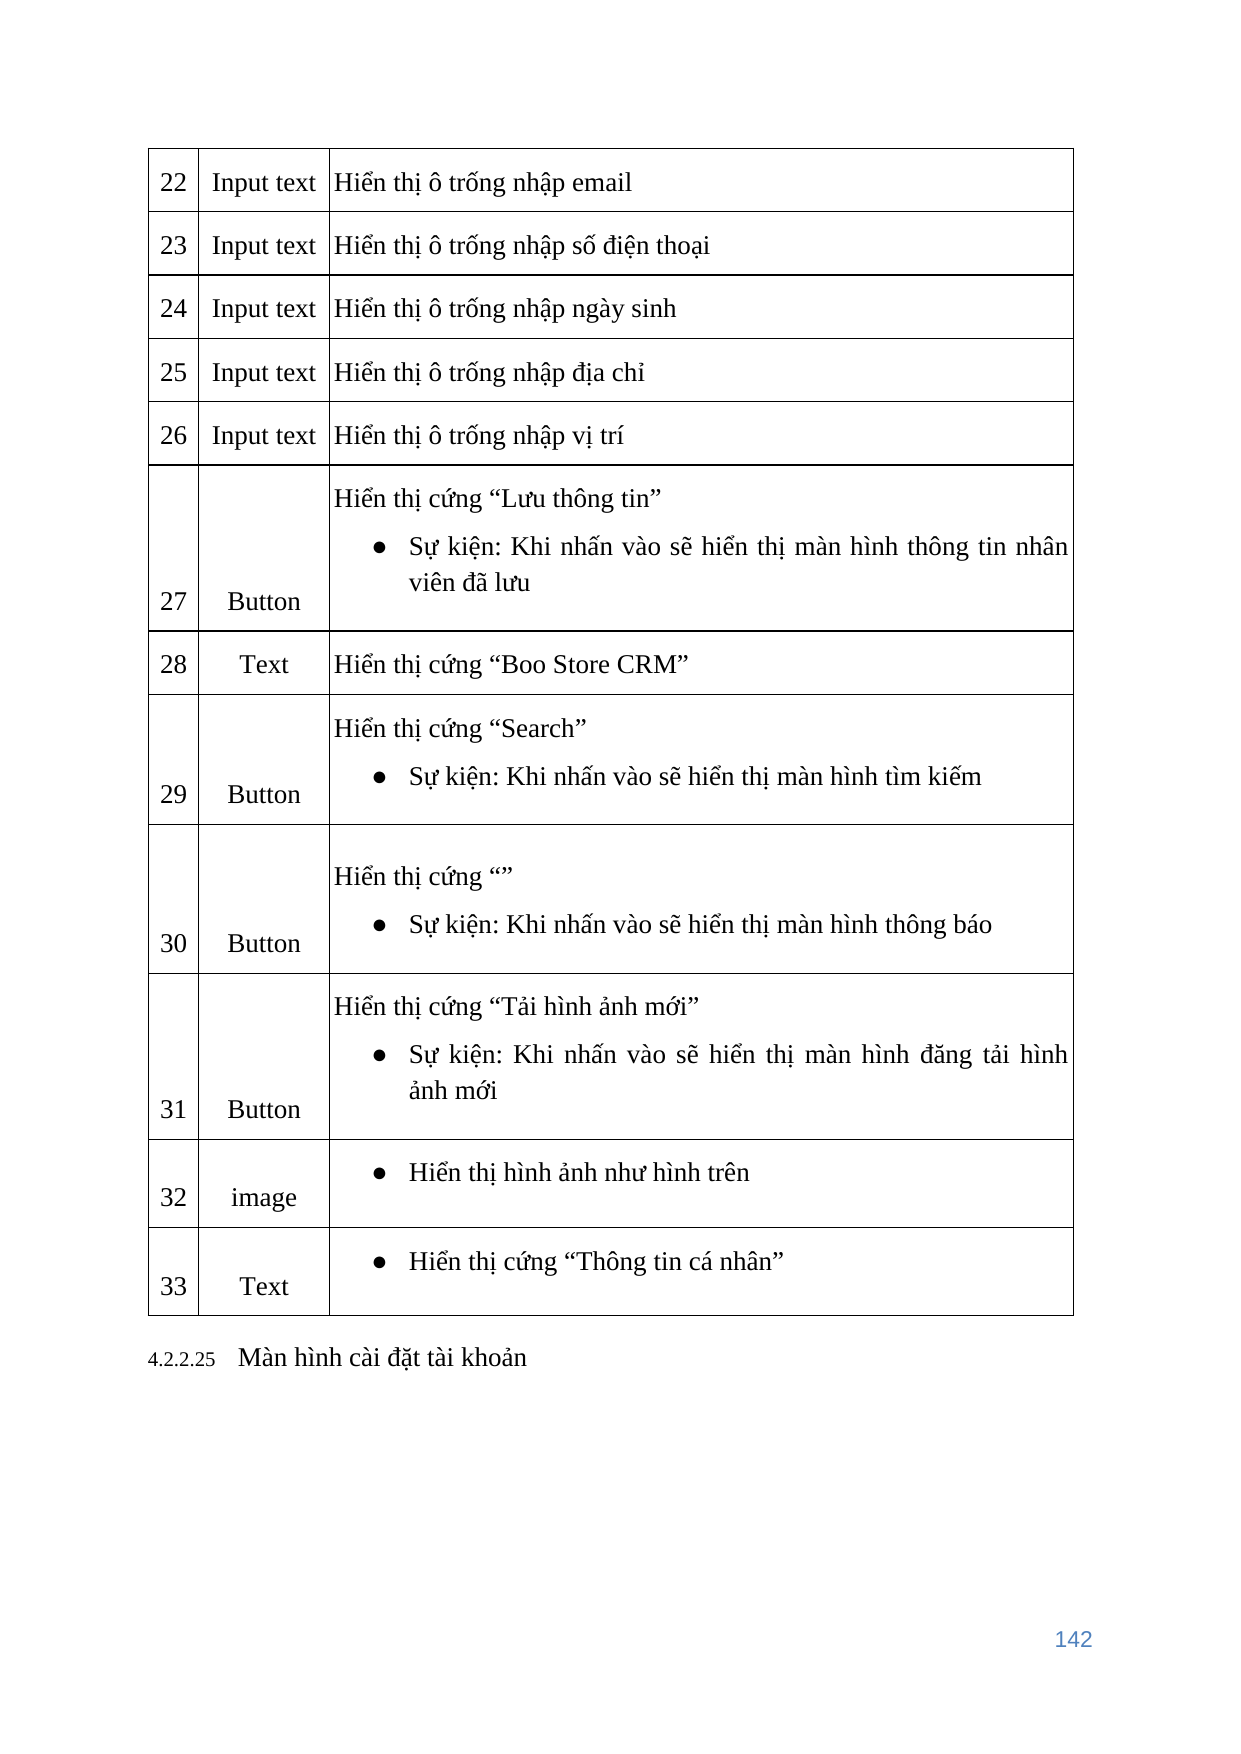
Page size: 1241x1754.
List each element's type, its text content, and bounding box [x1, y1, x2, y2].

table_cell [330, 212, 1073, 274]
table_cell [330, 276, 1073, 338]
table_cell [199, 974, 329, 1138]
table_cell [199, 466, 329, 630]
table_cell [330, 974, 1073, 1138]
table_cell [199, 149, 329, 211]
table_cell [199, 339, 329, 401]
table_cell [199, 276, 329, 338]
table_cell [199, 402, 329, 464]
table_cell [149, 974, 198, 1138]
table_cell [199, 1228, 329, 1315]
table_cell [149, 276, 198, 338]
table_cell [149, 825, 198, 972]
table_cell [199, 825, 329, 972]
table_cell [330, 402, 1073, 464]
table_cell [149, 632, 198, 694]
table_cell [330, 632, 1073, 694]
subtitle Màn hình cài đặt tài khoản [148, 1341, 1092, 1373]
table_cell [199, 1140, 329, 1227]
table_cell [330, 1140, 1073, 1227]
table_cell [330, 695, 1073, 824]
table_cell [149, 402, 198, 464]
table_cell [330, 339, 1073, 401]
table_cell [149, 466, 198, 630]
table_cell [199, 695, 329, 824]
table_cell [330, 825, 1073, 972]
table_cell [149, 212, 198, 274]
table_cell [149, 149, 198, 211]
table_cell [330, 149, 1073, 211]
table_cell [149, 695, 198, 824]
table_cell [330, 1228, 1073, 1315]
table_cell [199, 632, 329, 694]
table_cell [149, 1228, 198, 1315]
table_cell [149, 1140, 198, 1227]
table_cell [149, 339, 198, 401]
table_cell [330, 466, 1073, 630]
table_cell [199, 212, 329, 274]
